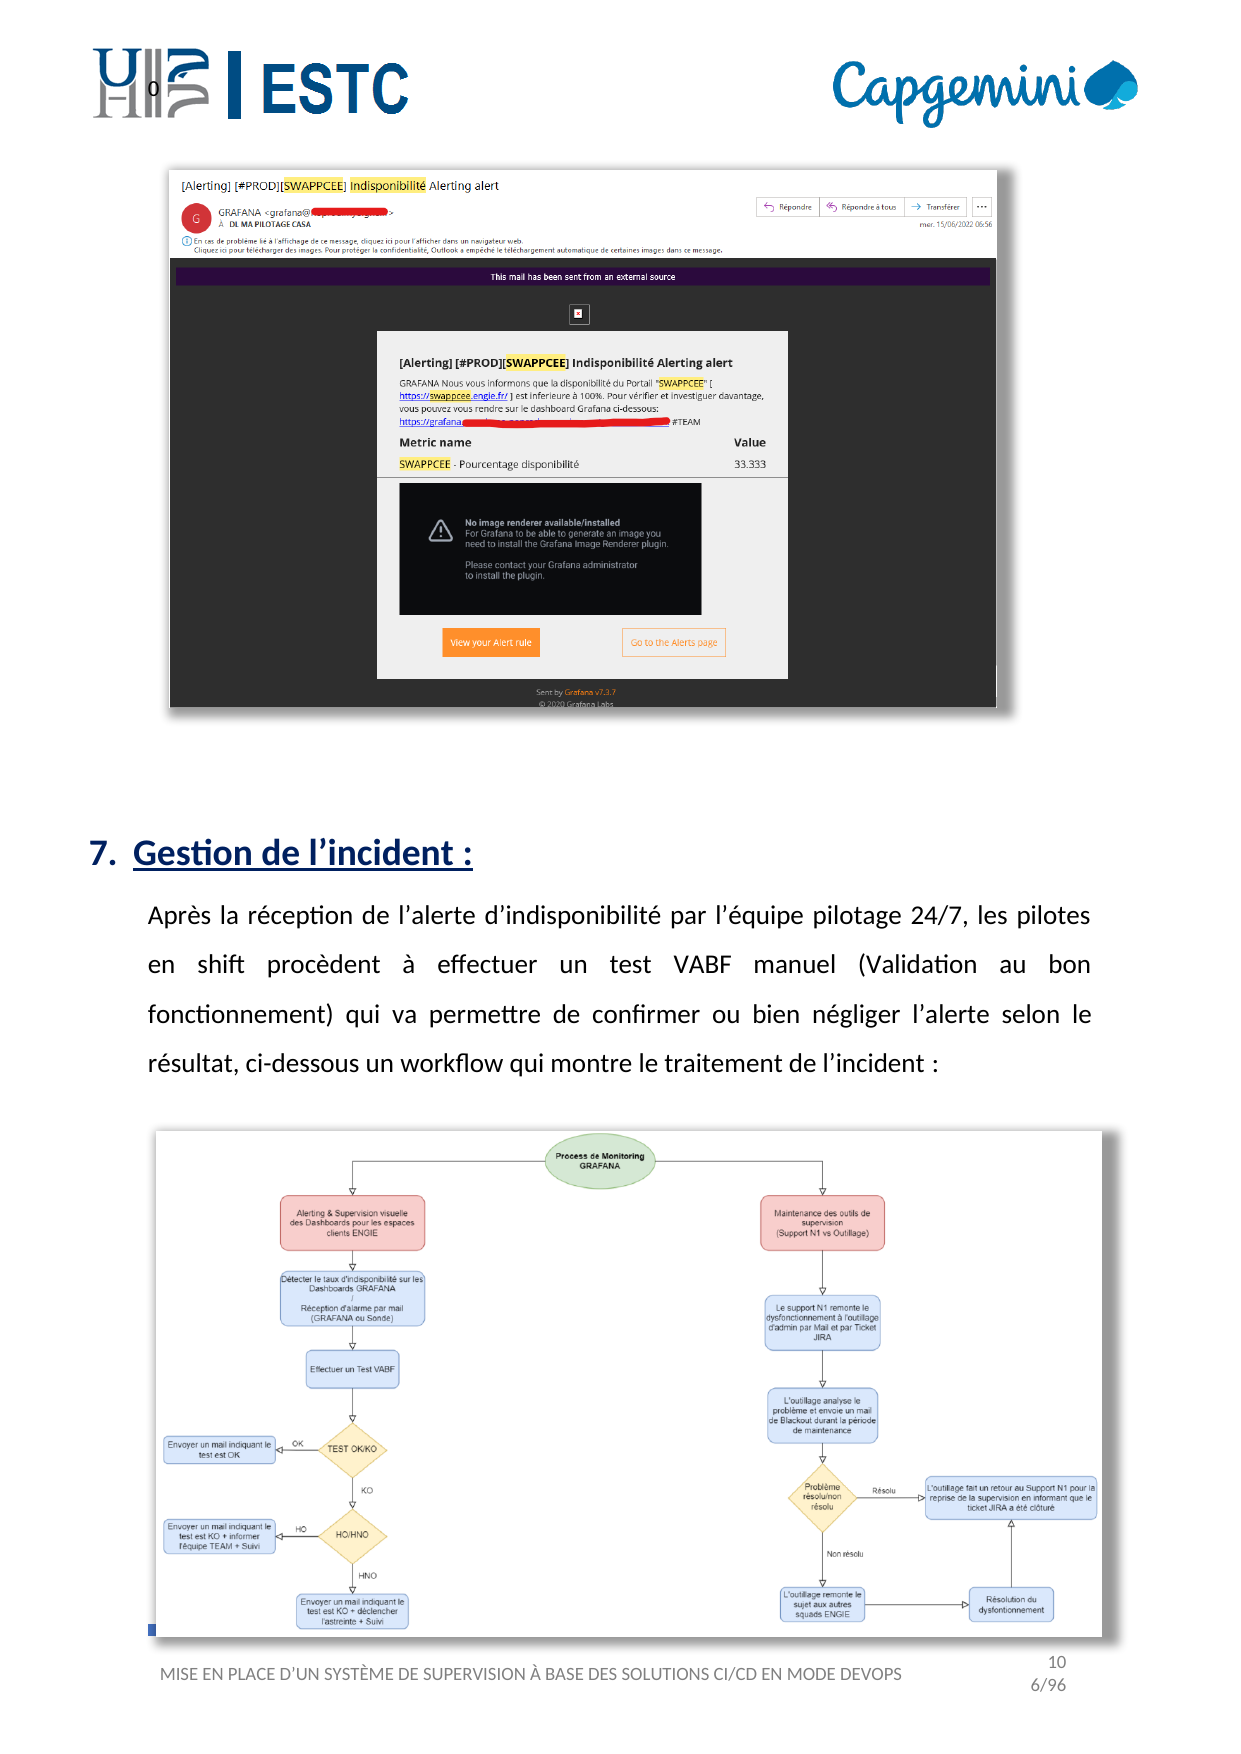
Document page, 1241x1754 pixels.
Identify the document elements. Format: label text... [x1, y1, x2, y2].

subtitle Gestion de l’incident : [88, 829, 1093, 875]
picture [156, 1131, 1102, 1637]
text Après la réception de l’alerte d’indisponibilité par l’équipe pilotage 24/7, les pilotes en shift procèdent à effectuer un test VABF manuel (Validation au bon fonctionnement) qui va permettre de confirmer ou bien négliger l’alerte selon le résultat, ci-dessous un workflow qui montre le traitement de l’incident : [148, 898, 1093, 1079]
picture [833, 60, 1139, 128]
picture [169, 170, 997, 708]
picture [87, 40, 418, 136]
